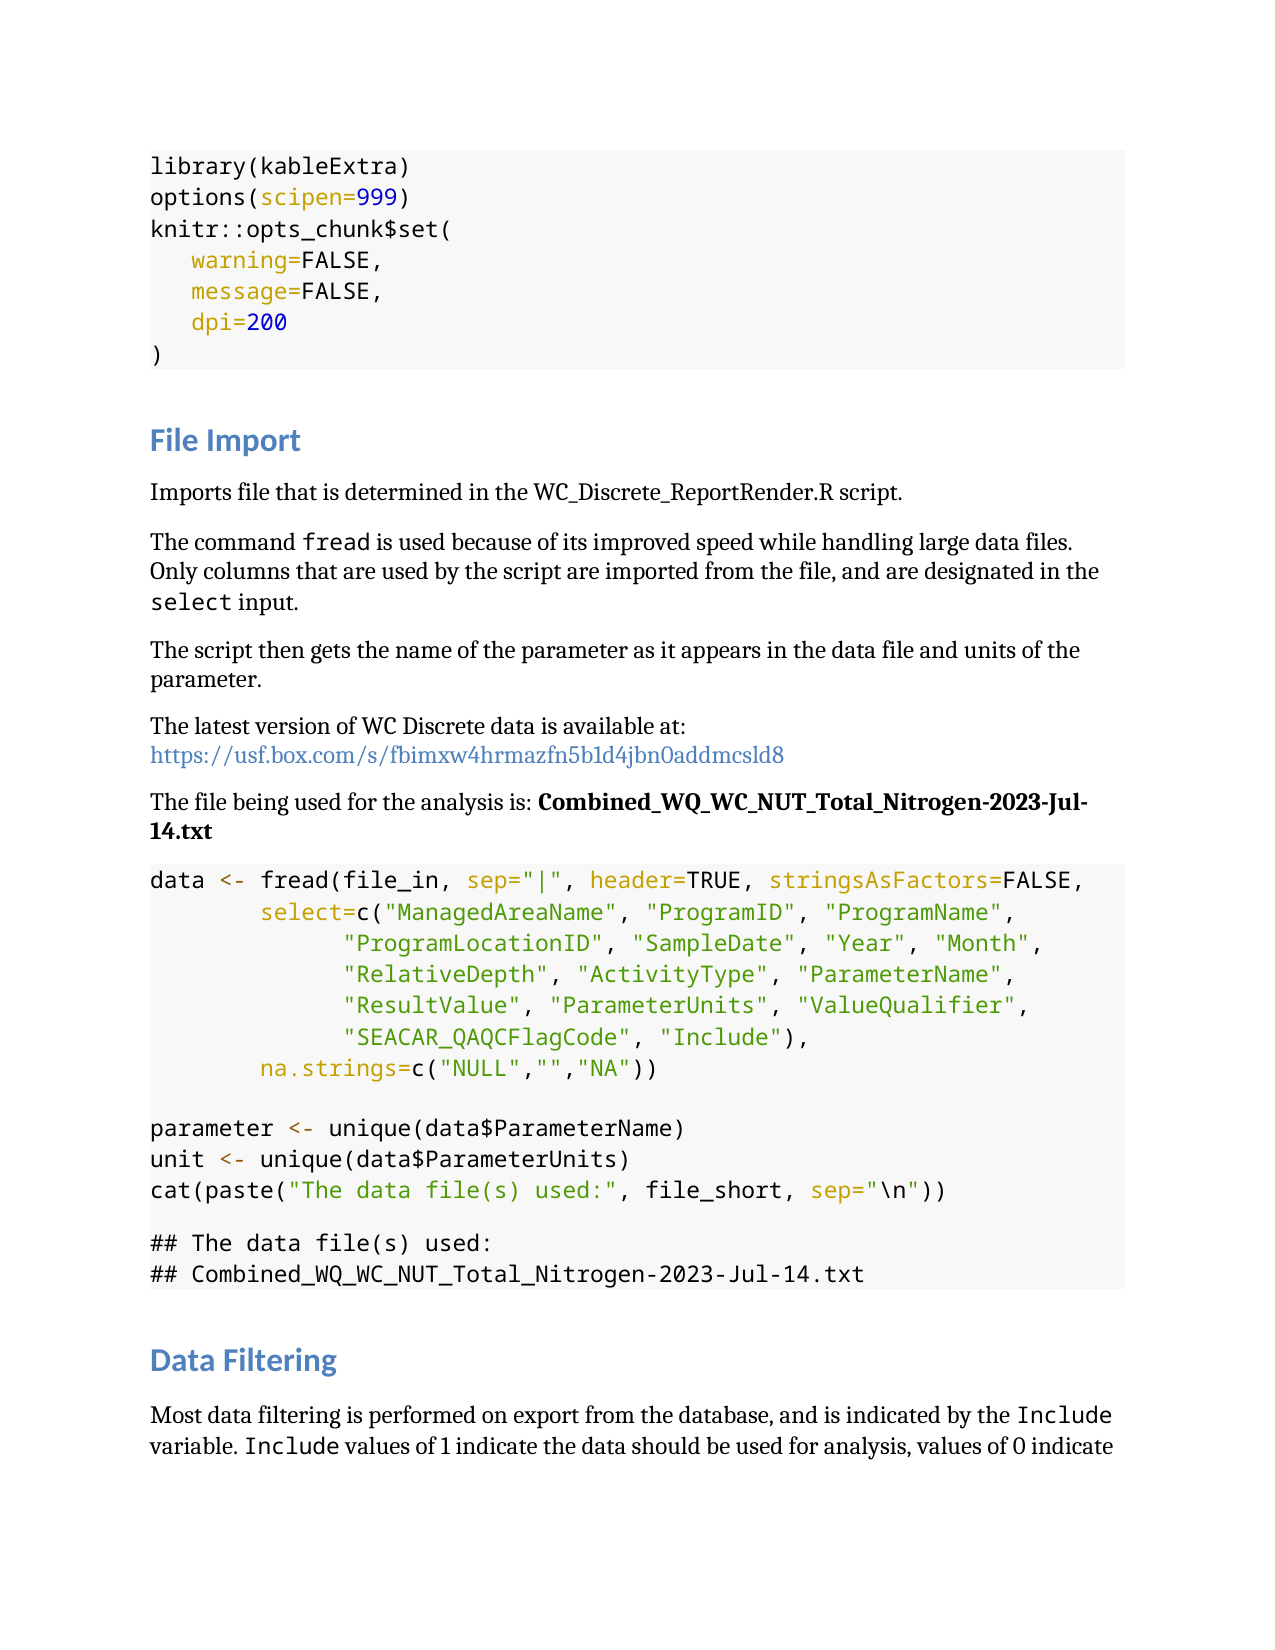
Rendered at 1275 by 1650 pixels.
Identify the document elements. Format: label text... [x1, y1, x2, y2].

text Imports file that is determined in the WC_Discrete_ReportRender.R script. [150, 478, 1125, 507]
subtitle File Import [150, 419, 1125, 459]
text The latest version of WC Discrete data is available at: https://usf.box.com/s/fbimxw4hrmazfn5b1d4jbn0addmcsld8 [150, 712, 1125, 769]
text The file being used for the analysis is: Combined_WQ_WC_NUT_Total_Nitrogen-2023-Jul-14.txt [150, 788, 1125, 846]
text data <- fread(file_in, sep="|", header=TRUE, stringsAsFactors=FALSE, select=c("ManagedAreaName", "ProgramID", "ProgramName", "ProgramLocationID", "SampleDate", "Year", "Month", "RelativeDepth", "ActivityType", "ParameterName", "ResultValue", "ParameterUnits", "ValueQualifier", "SEACAR_QAQCFlagCode", "Include"), na.strings=c("NULL","","NA")) parameter <- unique(data$ParameterName) unit <- unique(data$ParameterUnits) cat(paste("The data file(s) used:", file_short, sep="\n")) [150, 864, 1125, 1206]
subtitle Data Filtering [150, 1339, 1125, 1380]
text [150, 1398, 1125, 1461]
text The script then gets the name of the parameter as it appears in the data file and units of the parameter. [150, 636, 1125, 693]
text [150, 150, 1125, 369]
text The command fread is used because of its improved speed while handling large data files. Only columns that are used by the script are imported from the file, and are designated in the select input. [150, 526, 1125, 617]
text ## The data file(s) used: ## Combined_WQ_WC_NUT_Total_Nitrogen-2023-Jul-14.txt [150, 1227, 1125, 1289]
